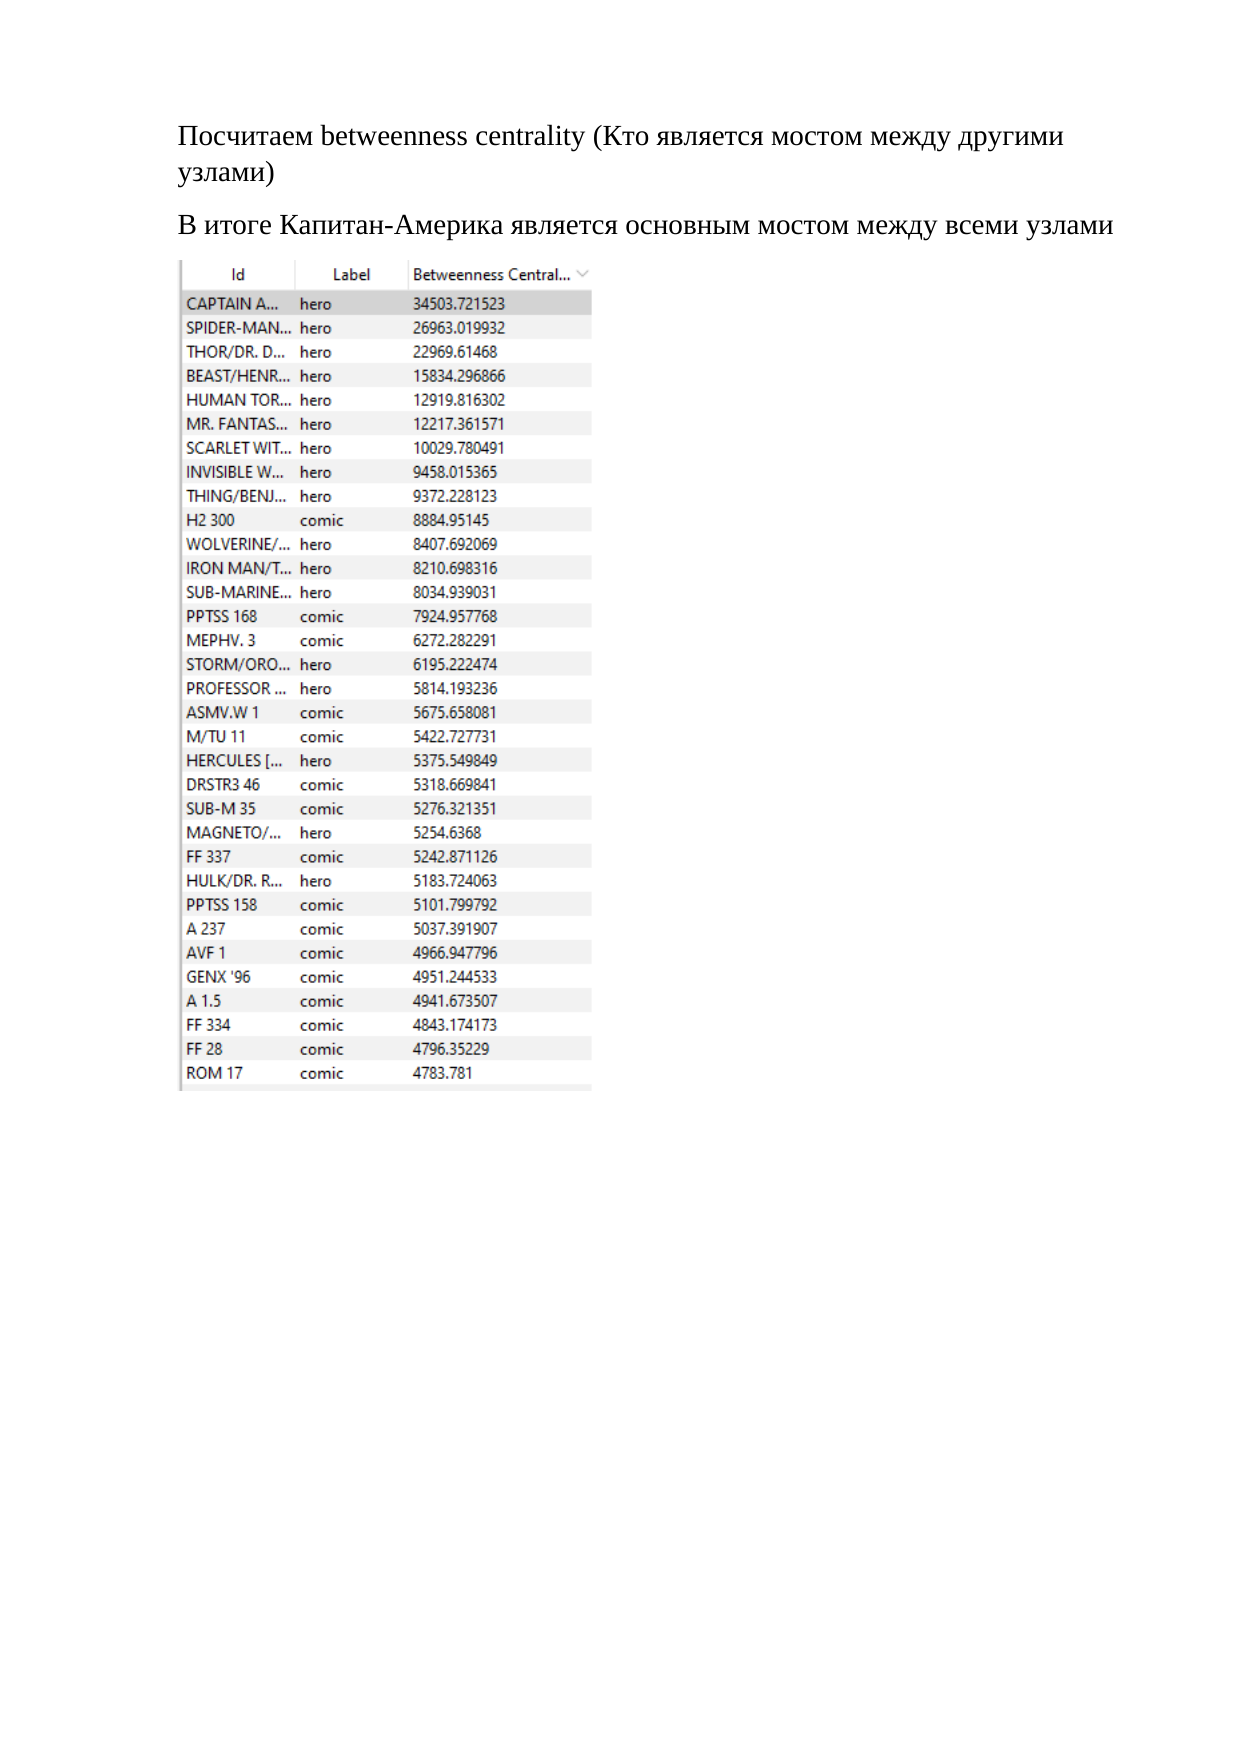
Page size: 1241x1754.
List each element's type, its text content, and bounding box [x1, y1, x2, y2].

picture [177, 260, 592, 1091]
text Посчитаем betweenness centrality (Кто является мостом между другими узлами) [177, 118, 1152, 188]
text В итоге Капитан-Америка является основным мостом между всеми узлами [177, 207, 1152, 241]
